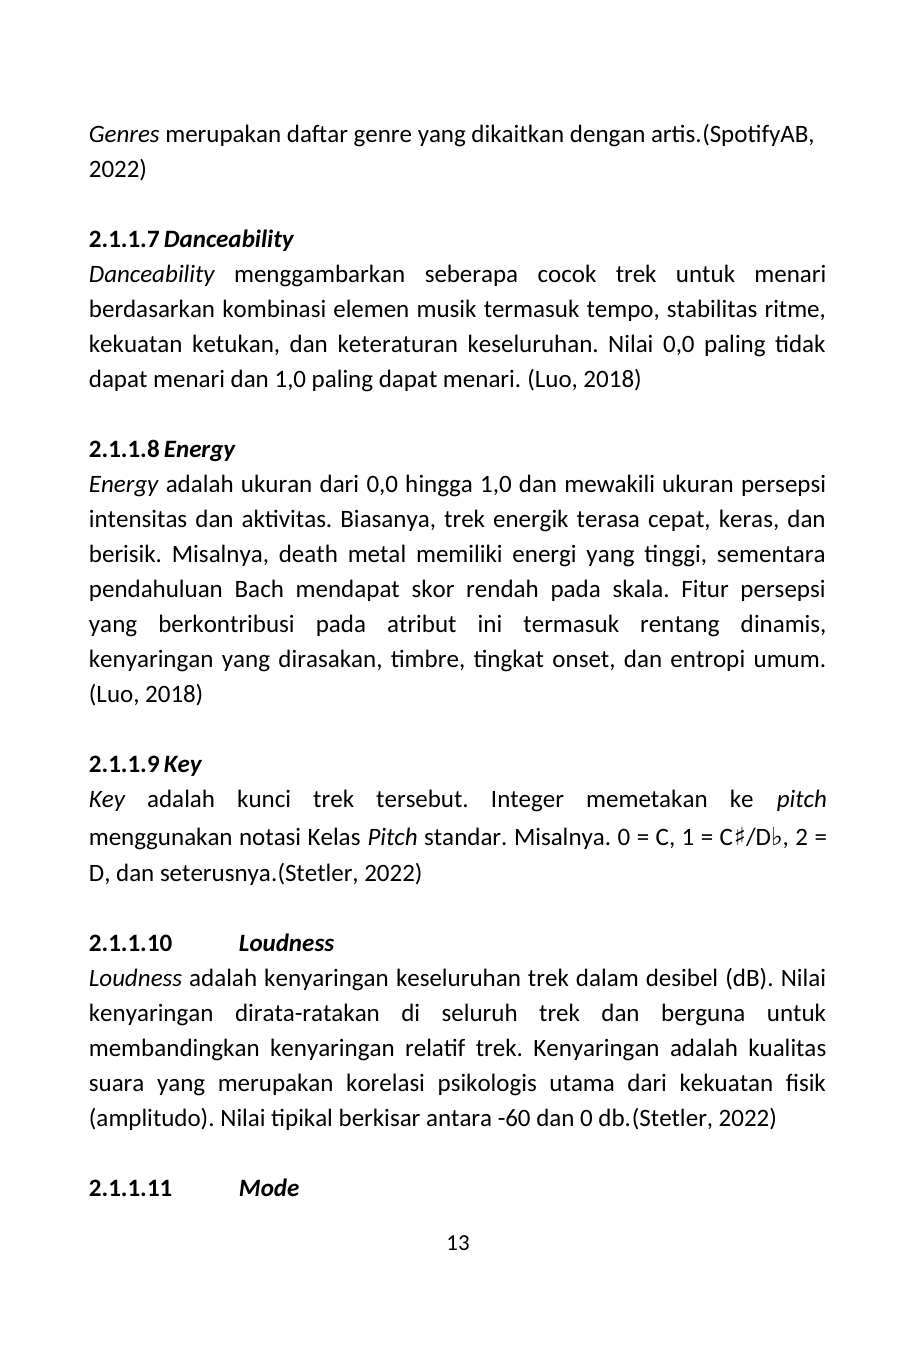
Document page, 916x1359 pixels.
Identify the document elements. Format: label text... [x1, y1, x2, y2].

list Key [89, 748, 827, 779]
list Danceability [89, 223, 827, 254]
text Danceability menggambarkan seberapa cocok trek untuk menari berdasarkan kombinasi elemen musik termasuk tempo, stabilitas ritme, kekuatan ketukan, dan keteraturan keseluruhan. Nilai 0,0 paling tidak dapat menari dan 1,0 paling dapat menari. [89, 258, 827, 394]
list Loudness [89, 927, 827, 958]
list Mode [89, 1172, 827, 1203]
text Genres merupakan daftar genre yang dikaitkan dengan artis. [89, 118, 827, 184]
list Energy adalah ukuran dari 0,0 hingga 1,0 dan mewakili ukuran persepsi intensitas dan aktivitas. Biasanya, trek energik terasa cepat, keras, dan berisik. Misalnya, death metal memiliki energi yang tinggi, sementara pendahuluan Bach mendapat skor rendah pada skala. Fitur persepsi yang berkontribusi pada atribut ini termasuk rentang dinamis, kenyaringan yang dirasakan, timbre, tingkat onset, dan entropi umum. [89, 468, 827, 709]
list Energy [89, 433, 827, 464]
text Loudness adalah kenyaringan keseluruhan trek dalam desibel (dB). Nilai kenyaringan dirata-ratakan di seluruh trek dan berguna untuk membandingkan kenyaringan relatif trek. Kenyaringan adalah kualitas suara yang merupakan korelasi psikologis utama dari kekuatan fisik (amplitudo). Nilai tipikal berkisar antara -60 dan 0 db. [89, 962, 827, 1133]
text Key adalah kunci trek tersebut. Integer memetakan ke pitch menggunakan notasi Kelas Pitch standar. Misalnya. 0 = C, 1 = C♯/D♭, 2 = D, dan seterusnya. [89, 783, 827, 888]
